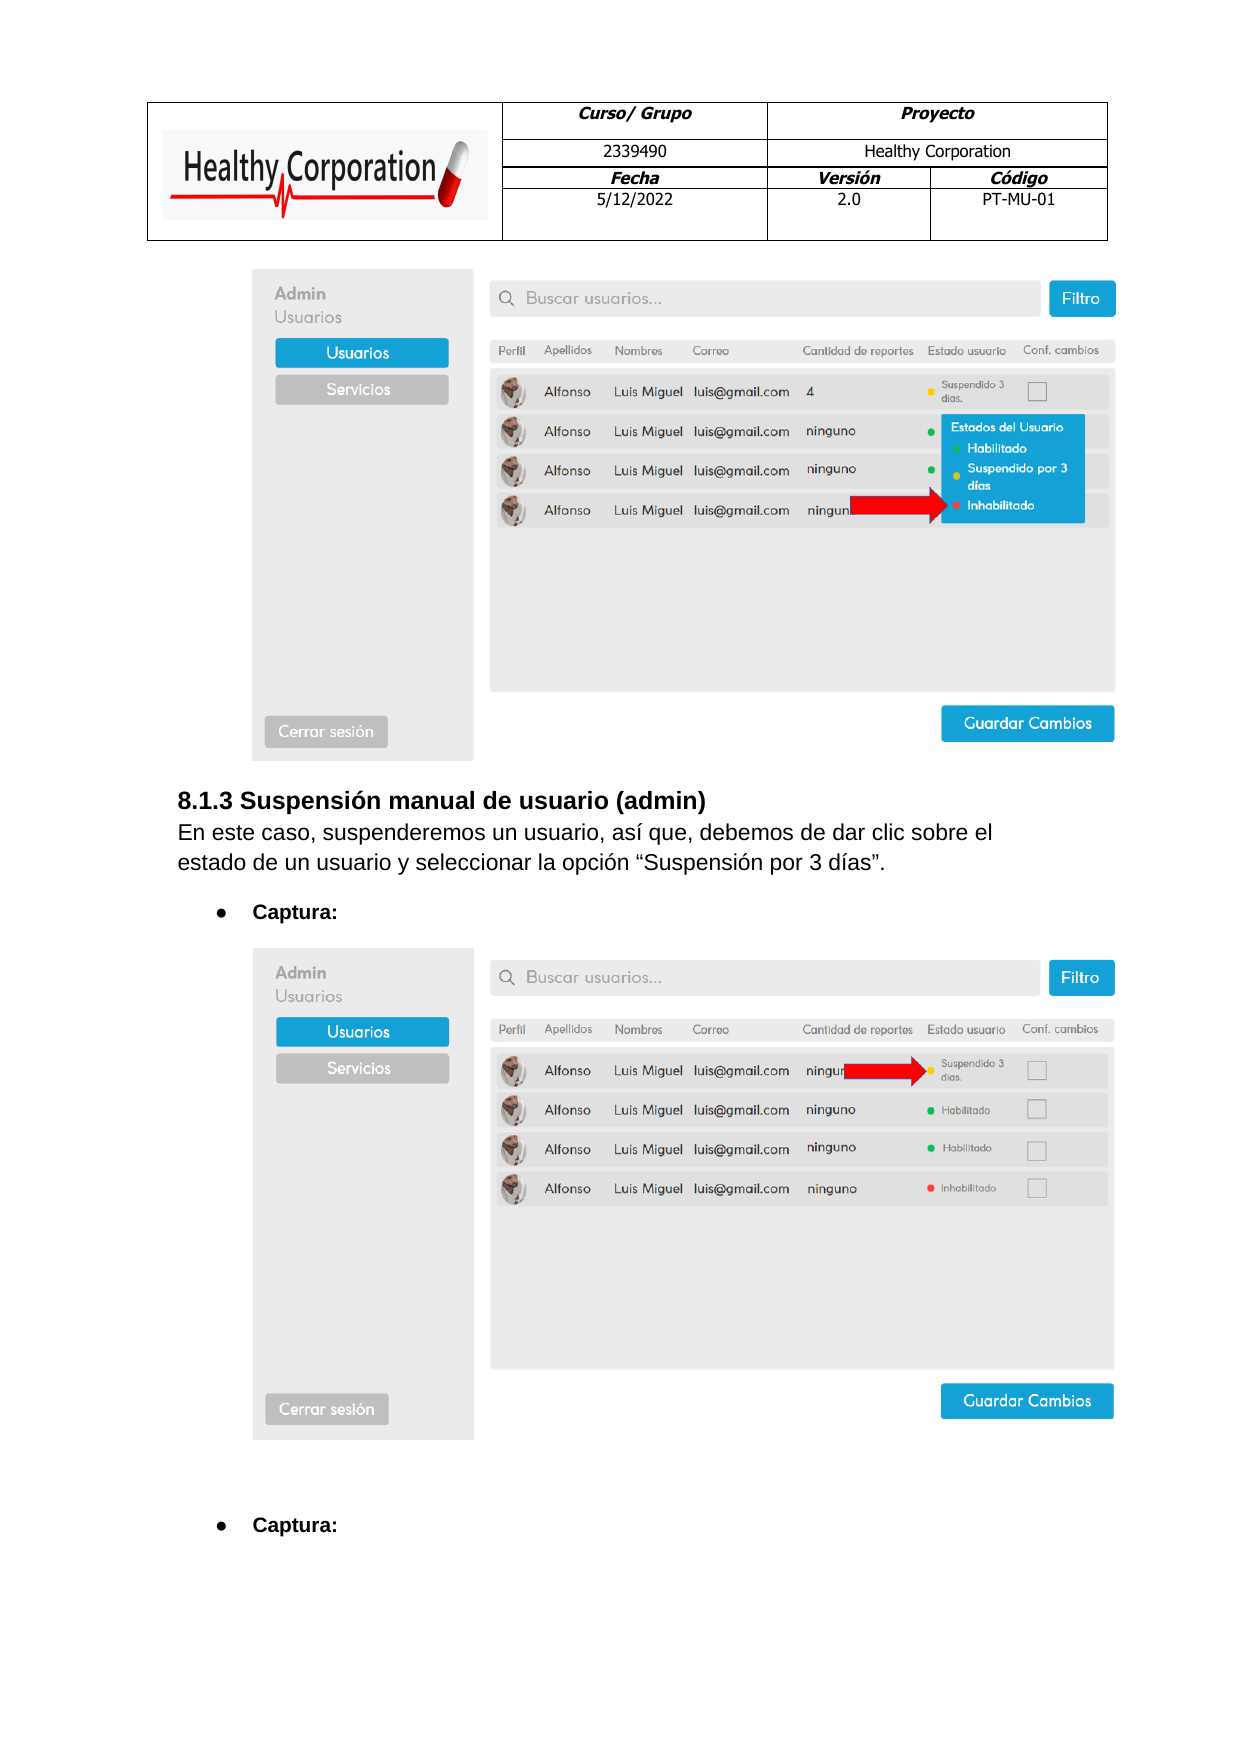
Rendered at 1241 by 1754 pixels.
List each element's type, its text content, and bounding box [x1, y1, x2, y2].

text En este caso, suspenderemos un usuario, así que, debemos de dar clic sobre el estado de un usuario y seleccionar la opción “Suspensión por 3 días”. [177, 819, 1063, 875]
picture [162, 130, 488, 220]
subtitle 8.1.3 Suspensión manual de usuario (admin) [177, 786, 1063, 814]
picture [252, 948, 1138, 1440]
picture [252, 269, 1138, 761]
list Captura: [215, 1513, 1063, 1537]
list Captura: [215, 900, 1063, 924]
